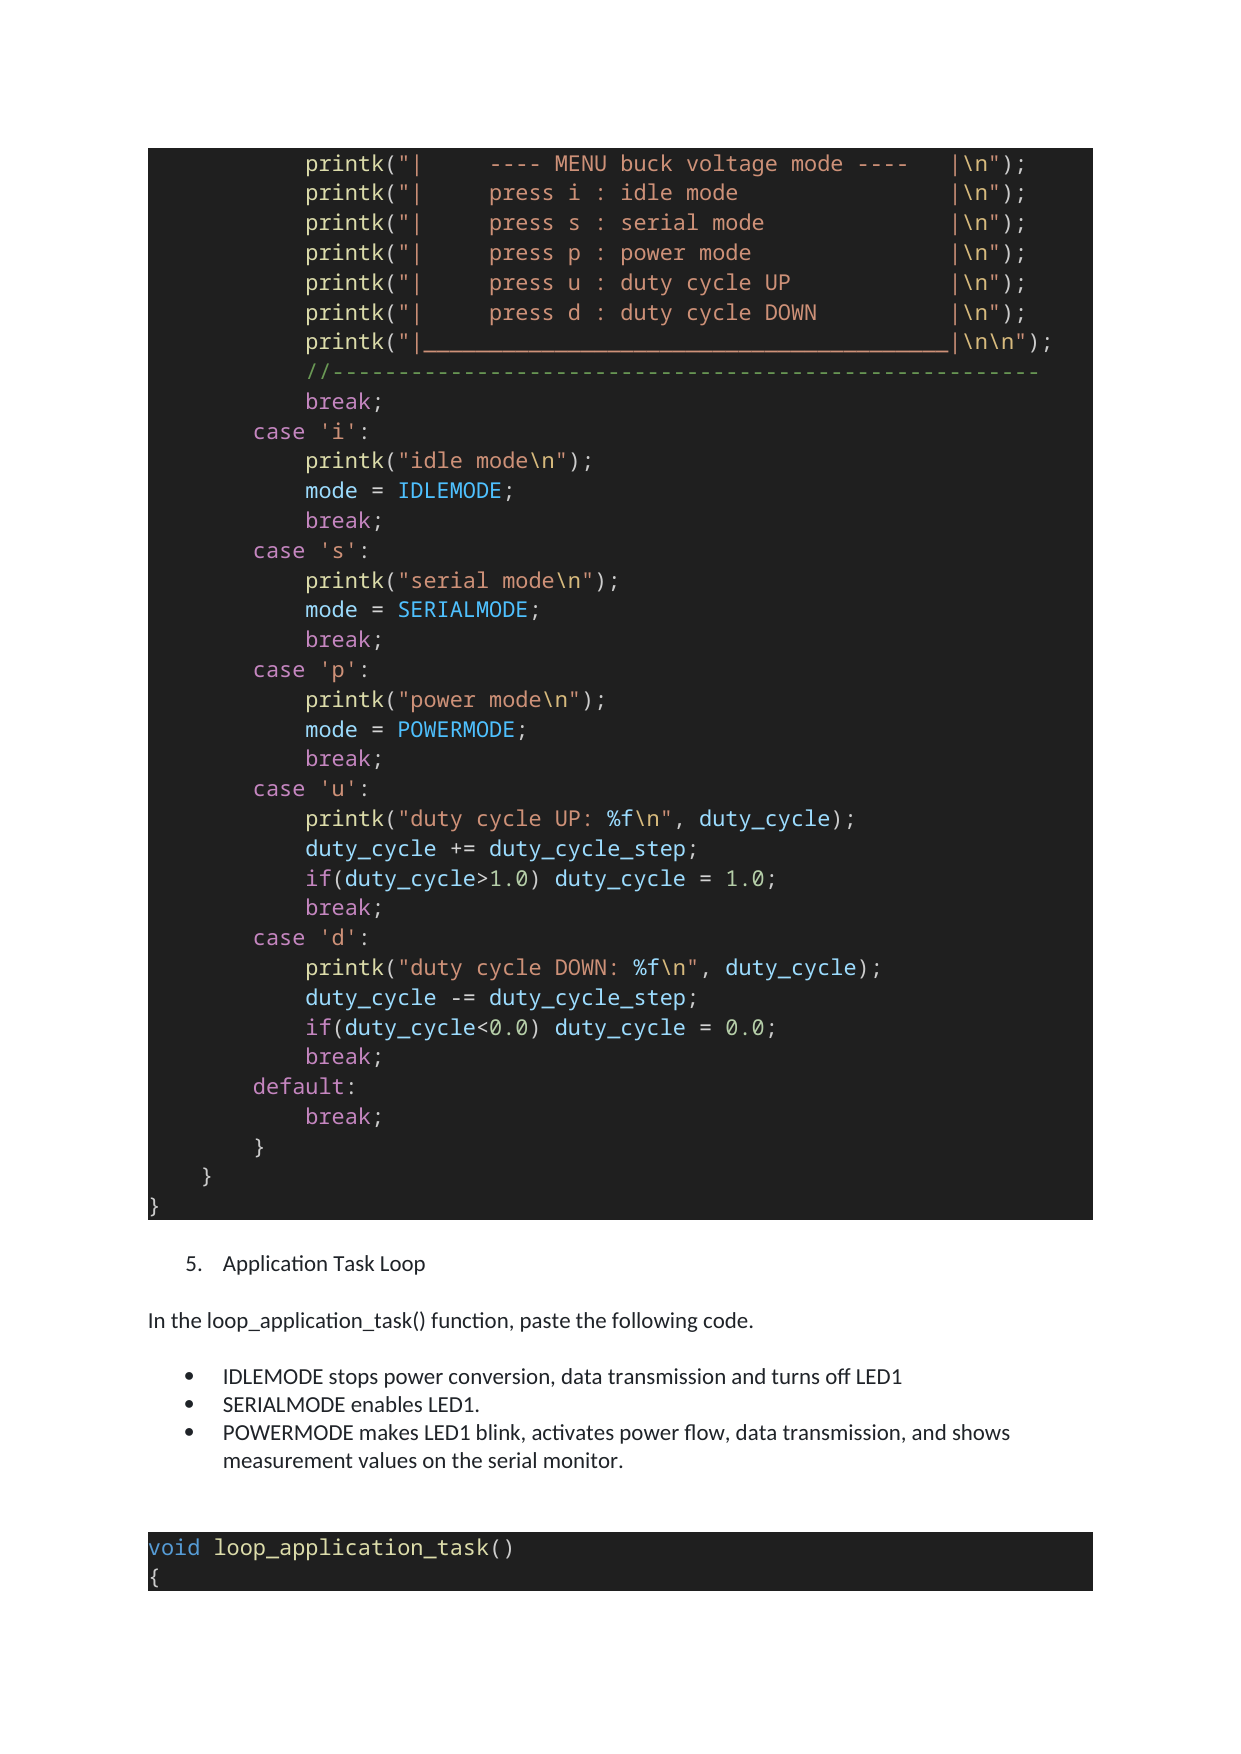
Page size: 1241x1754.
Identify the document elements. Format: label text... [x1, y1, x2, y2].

text break; [148, 1041, 1093, 1071]
text printk("| ---- MENU buck voltage mode ---- |\n"); [148, 148, 1093, 177]
text mode = POWERMODE; [148, 714, 1093, 743]
list Application Task Loop [185, 1249, 1093, 1277]
text mode = IDLEMODE; [148, 475, 1093, 505]
text printk("| press d : duty cycle DOWN |\n"); [148, 297, 1093, 326]
text break; [148, 624, 1093, 654]
text //------------------------------------------------------ [148, 356, 1093, 386]
text break; [148, 505, 1093, 535]
text } [148, 1131, 1093, 1161]
text } [148, 1161, 1093, 1190]
text case 'p': [148, 654, 1093, 684]
text void loop_application_task() [148, 1532, 1093, 1561]
text duty_cycle += duty_cycle_step; [148, 833, 1093, 863]
text if(duty_cycle<0.0) duty_cycle = 0.0; [148, 1012, 1093, 1041]
text if(duty_cycle>1.0) duty_cycle = 1.0; [148, 863, 1093, 892]
text In the loop_application_task() function, paste the following code. [148, 1306, 1093, 1334]
text case 's': [148, 535, 1093, 565]
text case 'i': [148, 416, 1093, 446]
text break; [148, 1101, 1093, 1131]
text mode = SERIALMODE; [148, 594, 1093, 624]
text printk("duty cycle UP: %f\n", duty_cycle); [148, 803, 1093, 833]
text printk("| press s : serial mode |\n"); [148, 207, 1093, 237]
text break; [148, 892, 1093, 922]
text printk("power mode\n"); [148, 684, 1093, 714]
list SERIALMODE enables LED1. [185, 1391, 1093, 1418]
text } [148, 1190, 1093, 1220]
list IDLEMODE stops power conversion, data transmission and turns off LED1 [185, 1362, 1093, 1391]
text break; [148, 386, 1093, 416]
text printk("|________________________________________|\n\n"); [148, 326, 1093, 356]
text printk("duty cycle DOWN: %f\n", duty_cycle); [148, 952, 1093, 982]
text duty_cycle -= duty_cycle_step; [148, 982, 1093, 1012]
text printk("| press i : idle mode |\n"); [148, 177, 1093, 207]
list POWERMODE makes LED1 blink, activates power flow, data transmission, and shows measurement values on the serial monitor. [185, 1418, 1093, 1474]
text printk("idle mode\n"); [148, 446, 1093, 475]
text printk("| press u : duty cycle UP |\n"); [148, 267, 1093, 297]
text default: [148, 1071, 1093, 1101]
text case 'd': [148, 922, 1093, 952]
text case 'u': [148, 773, 1093, 803]
text printk("serial mode\n"); [148, 565, 1093, 594]
text break; [148, 743, 1093, 773]
text printk("| press p : power mode |\n"); [148, 237, 1093, 267]
text { [148, 1561, 1093, 1591]
